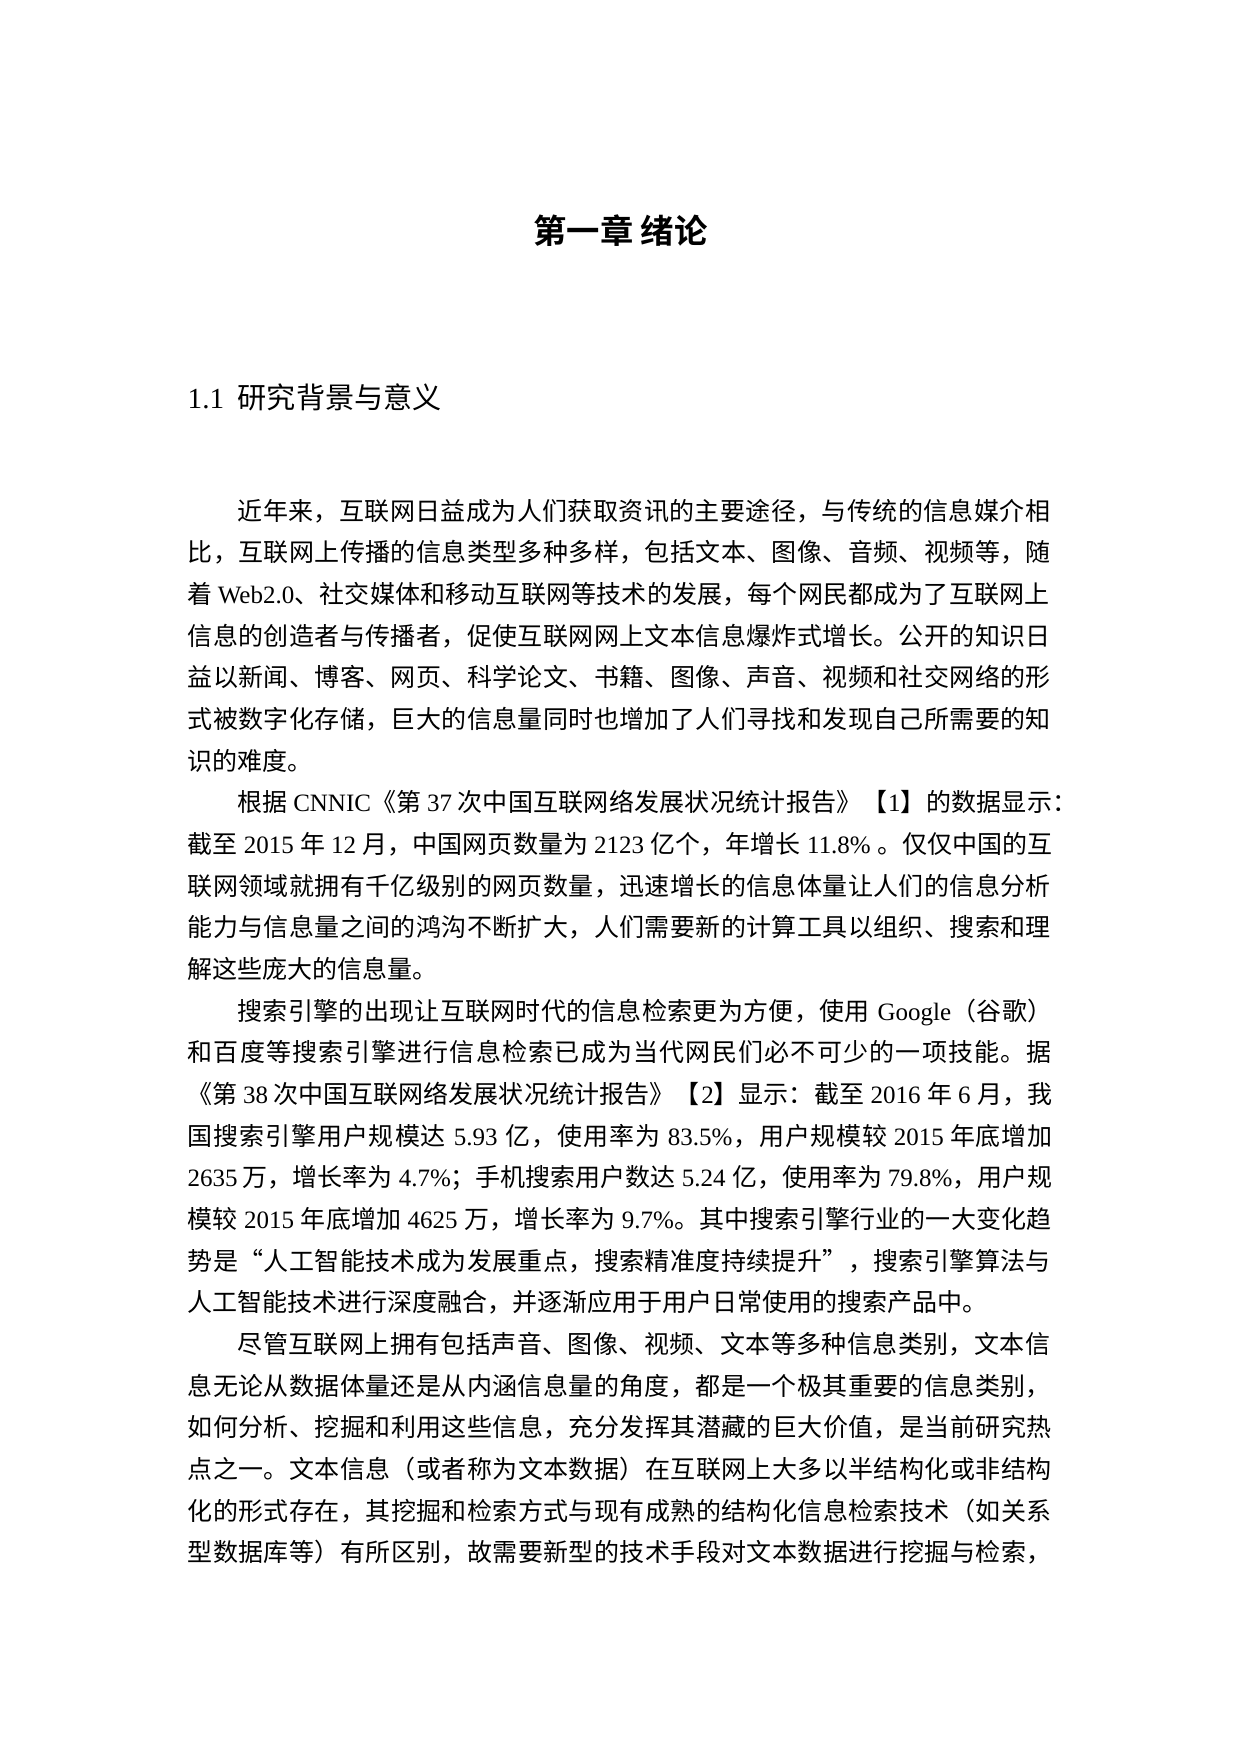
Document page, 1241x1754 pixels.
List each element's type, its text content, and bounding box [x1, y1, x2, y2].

subtitle 第一章 绪论 [187, 196, 1053, 261]
text 根据CNNIC《第37次中国互联网络发展状况统计报告》【1】的数据显示：截至 2015 年 12 月，中国网页数量为 2123 亿个，年增长 11.8% 。仅仅中国的互联网领域就拥有千亿级别的网页数量，迅速增长的信息体量让人们的信息分析能力与信息量之间的鸿沟不断扩大，人们需要新的计算工具以组织、搜索和理解这些庞大的信息量。 [187, 778, 1053, 987]
subtitle 研究背景与意义 [187, 364, 1053, 429]
text 近年来，互联网日益成为人们获取资讯的主要途径，与传统的信息媒介相比，互联网上传播的信息类型多种多样，包括文本、图像、音频、视频等，随着Web2.0、社交媒体和移动互联网等技术的发展，每个网民都成为了互联网上信息的创造者与传播者，促使互联网网上文本信息爆炸式增长。公开的知识日益以新闻、博客、网页、科学论文、书籍、图像、声音、视频和社交网络的形式被数字化存储，巨大的信息量同时也增加了人们寻找和发现自己所需要的知识的难度。 [187, 487, 1053, 778]
text 搜索引擎的出现让互联网时代的信息检索更为方便，使用Google（谷歌）和百度等搜索引擎进行信息检索已成为当代网民们必不可少的一项技能。据《第38次中国互联网络发展状况统计报告》【2】显示：截至 2016 年 6 月，我国搜索引擎用户规模达 5.93 亿，使用率为 83.5%，用户规模较2015年底增加 2635万，增长率为 4.7%；手机搜索用户数达 5.24 亿，使用率为 79.8%，用户规模较 2015 年底增加 4625 万，增长率为 9.7%。其中搜索引擎行业的一大变化趋势是“人工智能技术成为发展重点，搜索精准度持续提升”，搜索引擎算法与人工智能技术进行深度融合，并逐渐应用于用户日常使用的搜索产品中。 [187, 987, 1053, 1320]
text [187, 1320, 1053, 1570]
